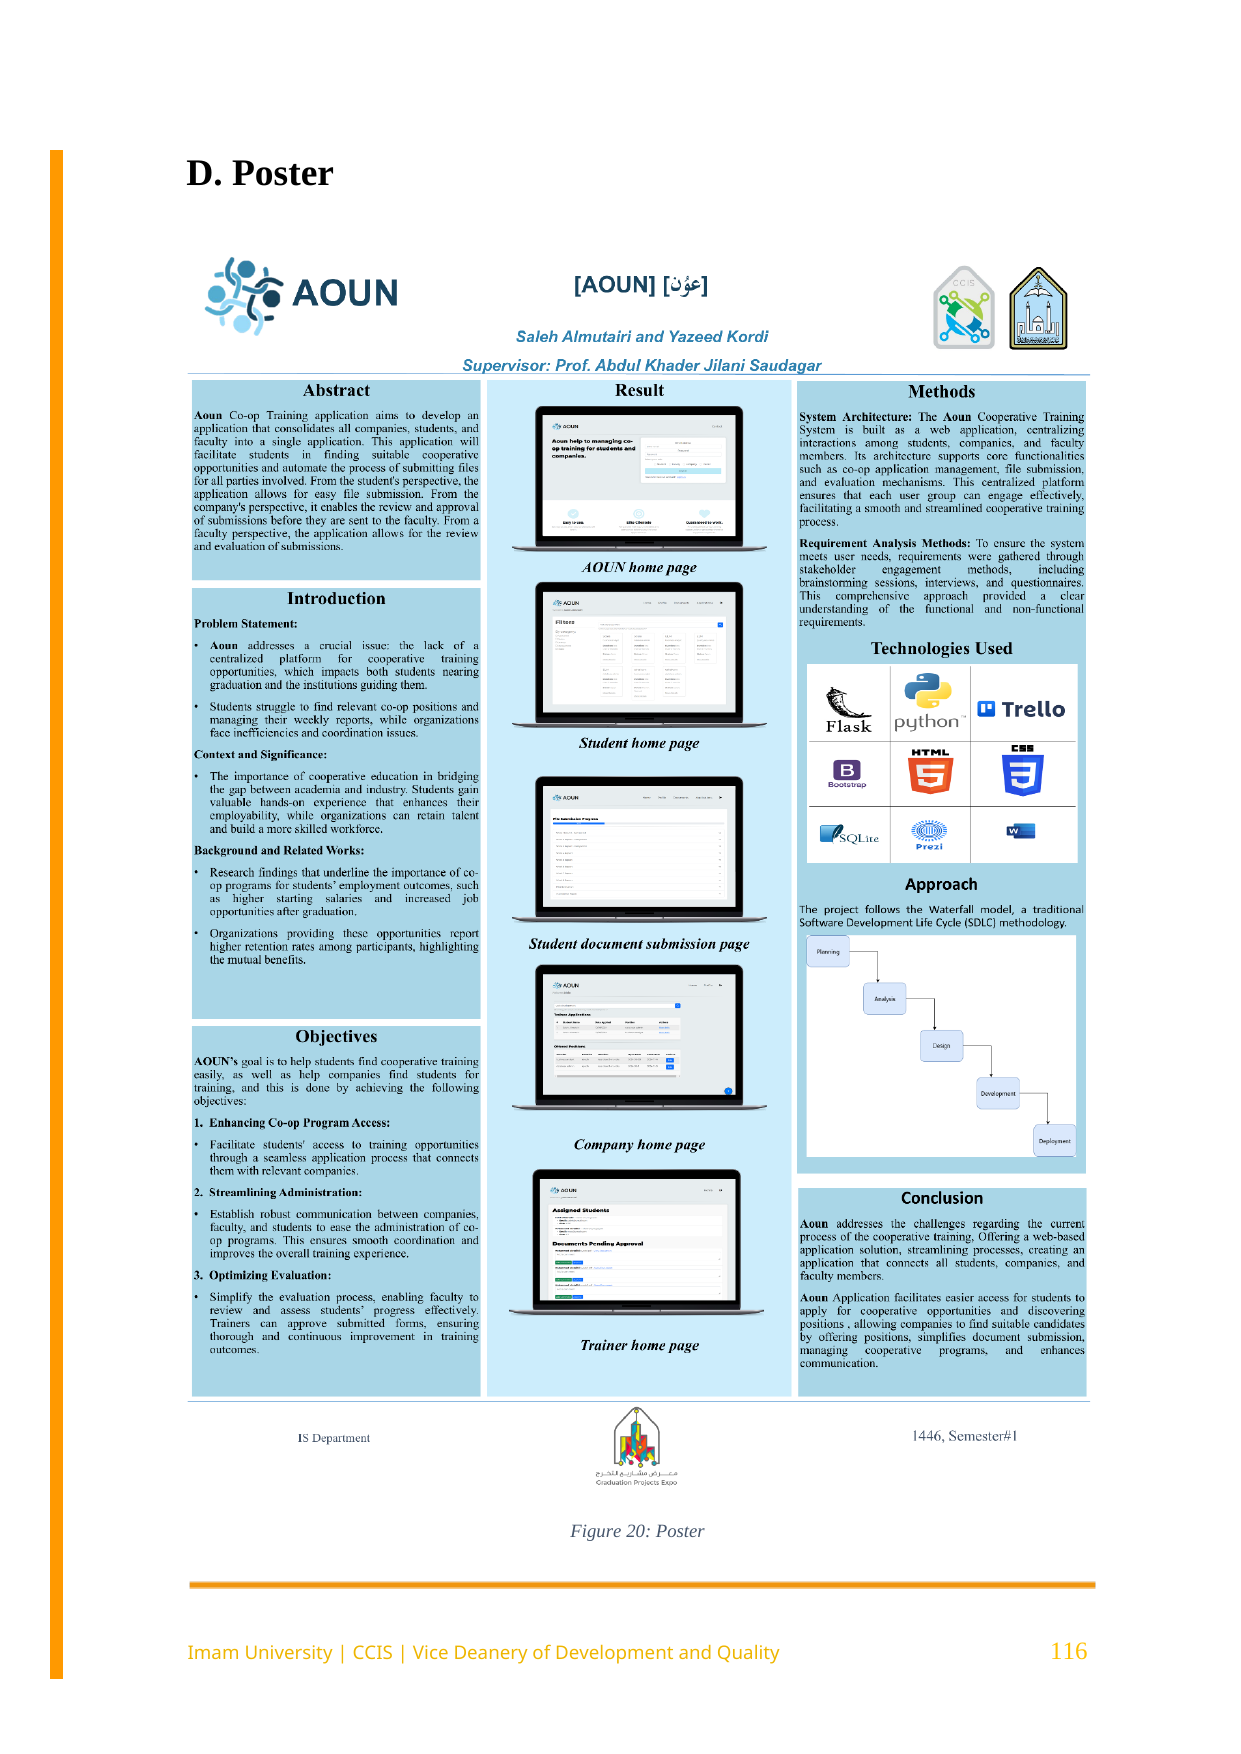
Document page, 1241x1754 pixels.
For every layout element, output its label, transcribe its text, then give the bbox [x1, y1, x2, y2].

picture [187, 1580, 1100, 1589]
picture [187, 215, 1091, 1492]
subtitle D. Poster [186, 150, 1092, 193]
